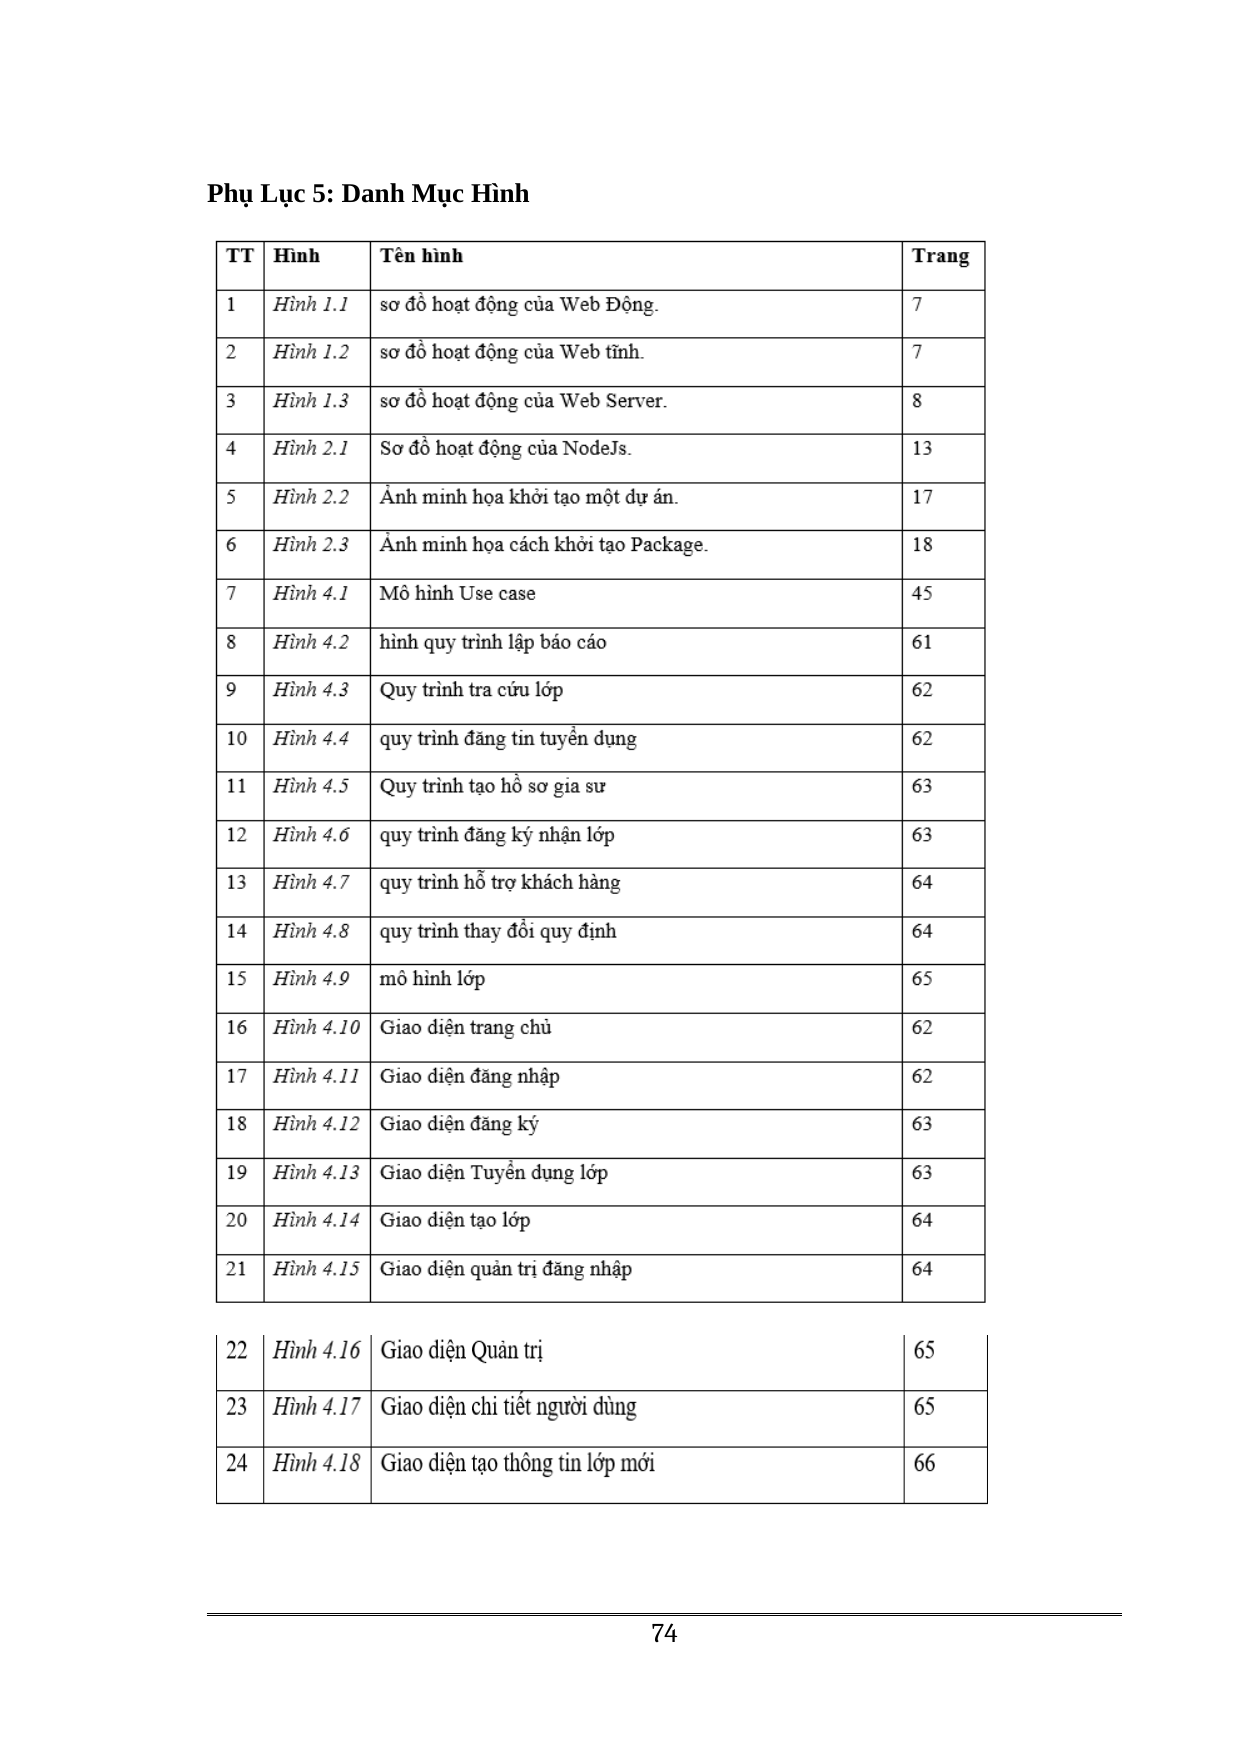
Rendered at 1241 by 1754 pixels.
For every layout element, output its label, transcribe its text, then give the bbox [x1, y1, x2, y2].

text Phụ Lục 5: Danh Mục Hình [207, 177, 1122, 208]
